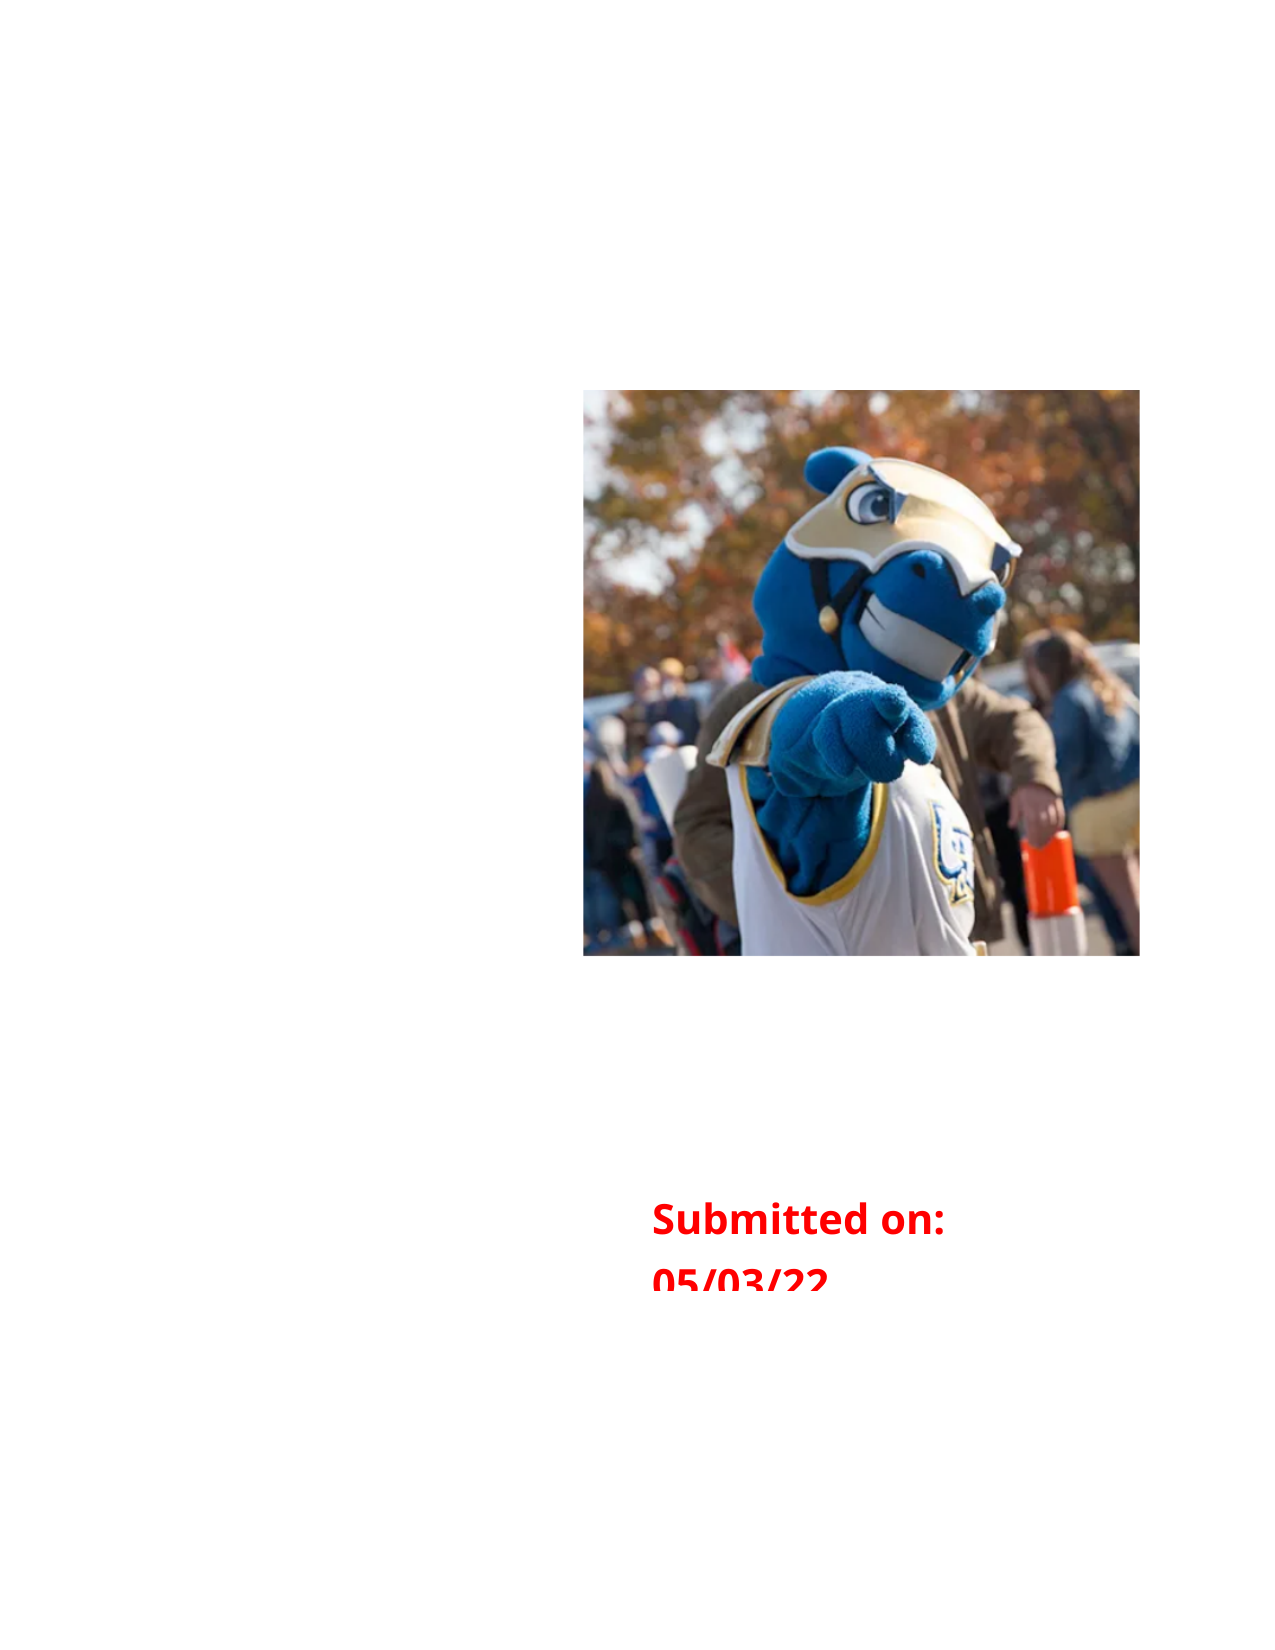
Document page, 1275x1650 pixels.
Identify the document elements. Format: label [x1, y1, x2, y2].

picture [583, 390, 1140, 962]
